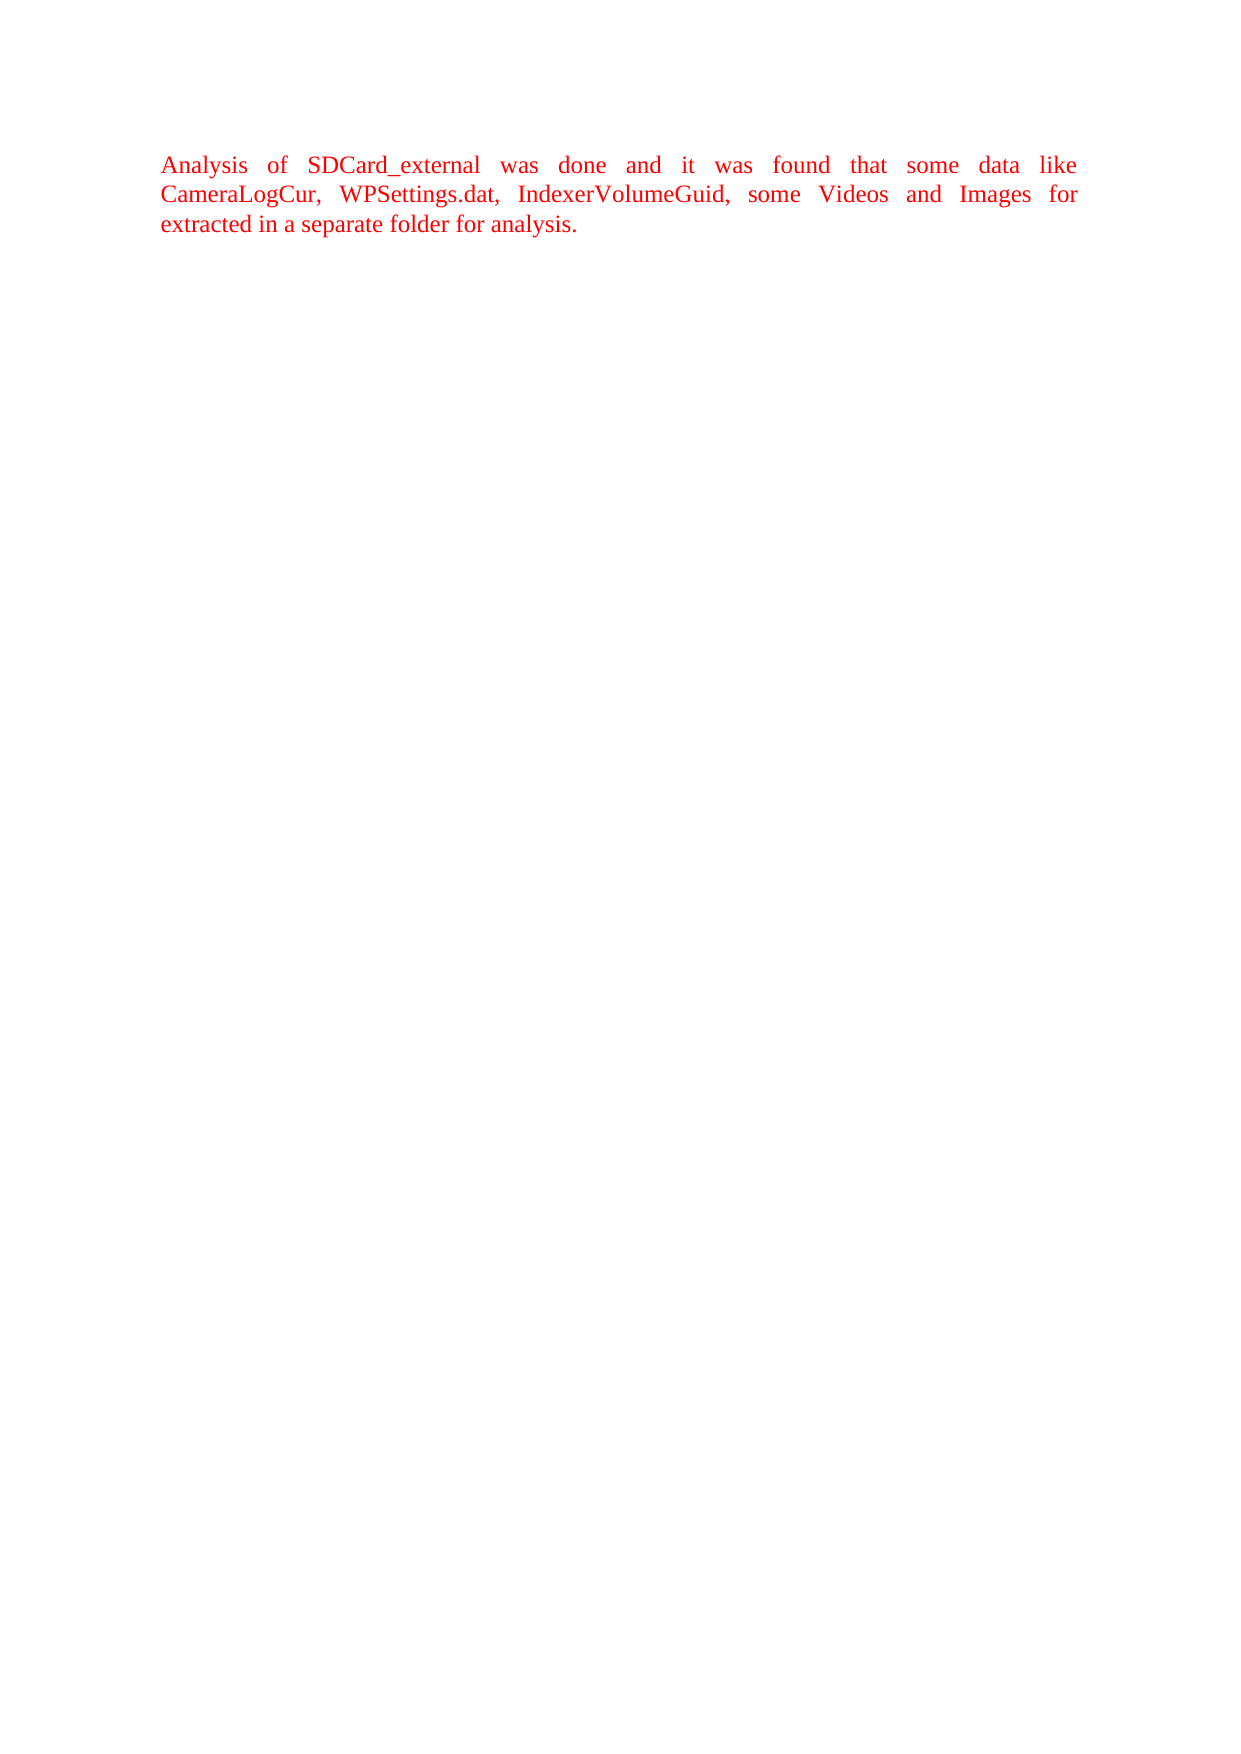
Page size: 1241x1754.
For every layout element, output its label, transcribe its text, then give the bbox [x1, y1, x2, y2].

text Analysis of SDCard_external was done and it was found that some data like CameraLogCur, WPSettings.dat, IndexerVolumeGuid, some Videos and Images for extracted in a separate folder for analysis. [160, 150, 1078, 238]
